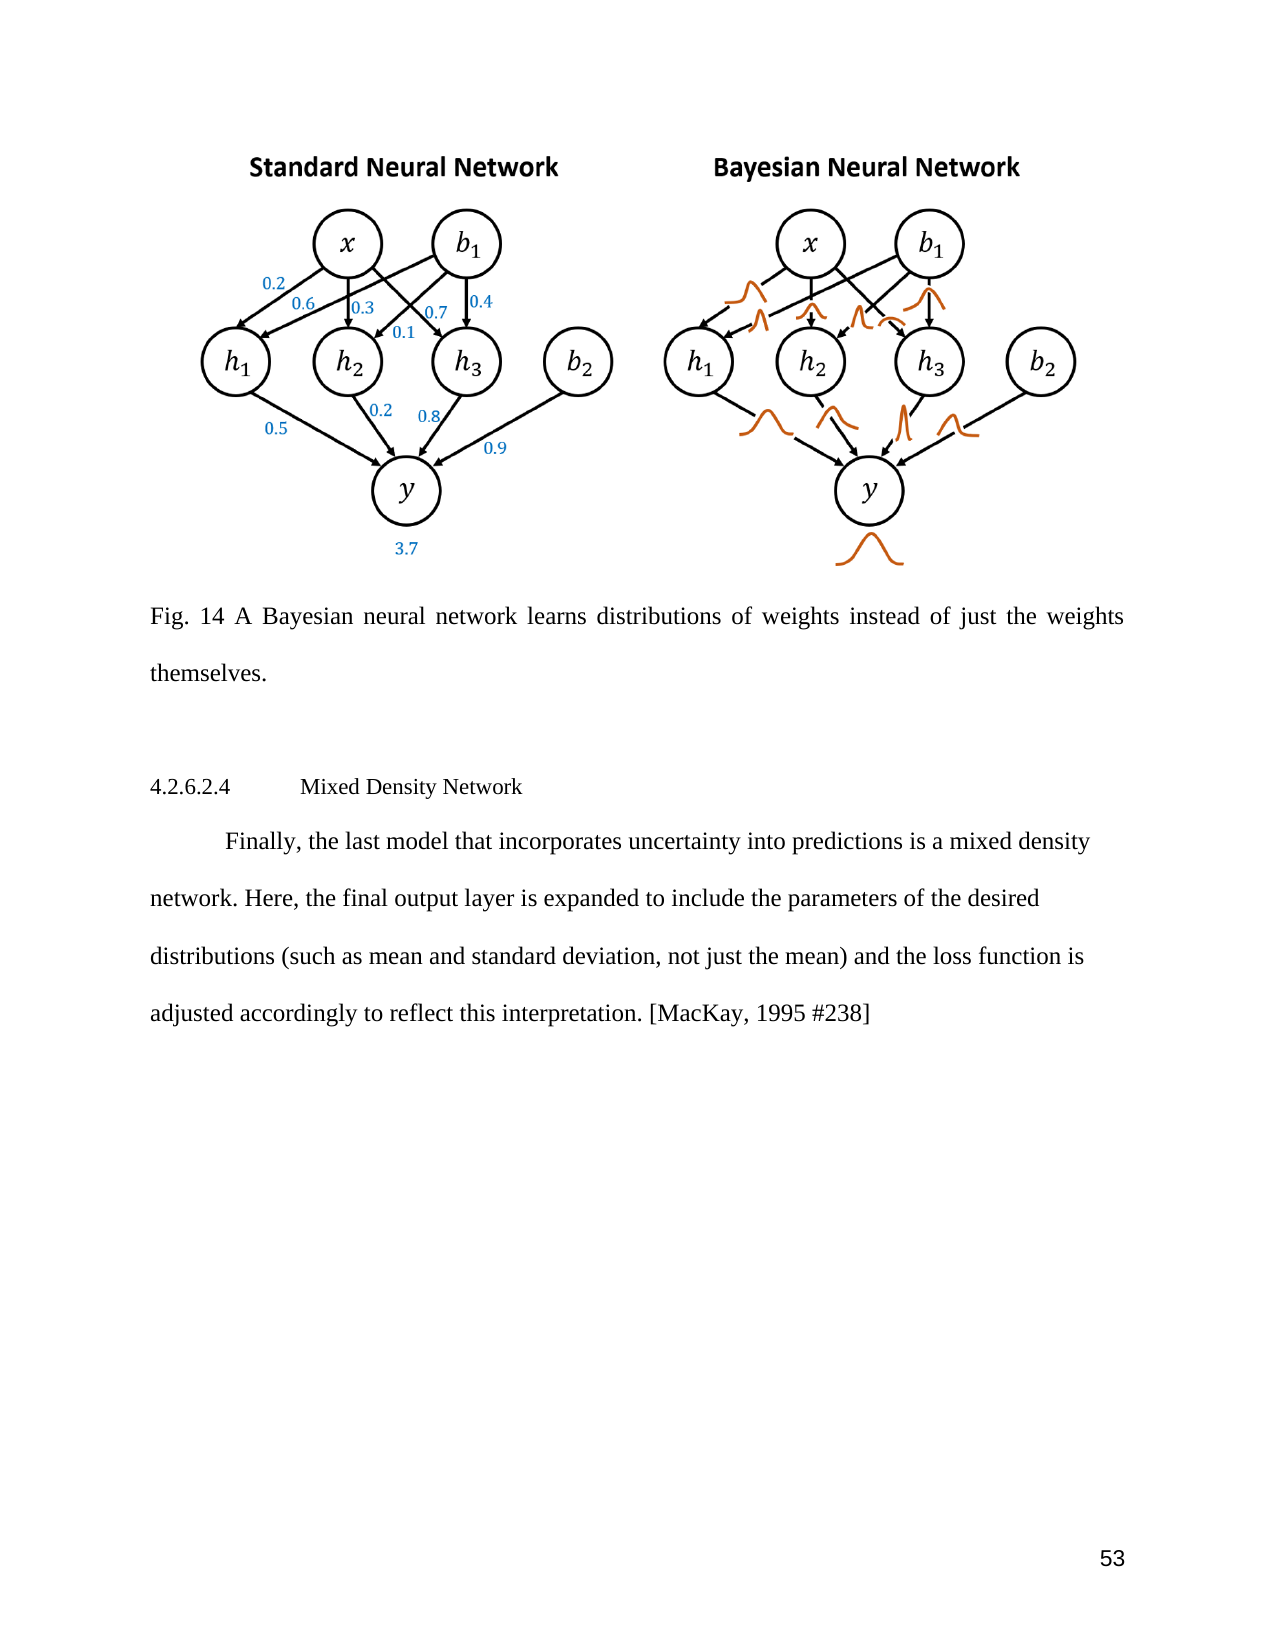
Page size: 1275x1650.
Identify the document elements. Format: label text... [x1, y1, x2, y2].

text Fig. 14 A Bayesian neural network learns distributions of weights instead of just the weights themselves. [150, 601, 1125, 687]
picture [185, 150, 1090, 575]
text Finally, the last model that incorporates uncertainty into predictions is a mixed density network. Here, the final output layer is expanded to include the parameters of the desired distributions (such as mean and standard deviation, not just the mean) and the loss function is adjusted accordingly to reflect this interpretation. [MacKay, 1995 #238] [150, 826, 1125, 1027]
list Mixed Density Network [150, 773, 1125, 800]
